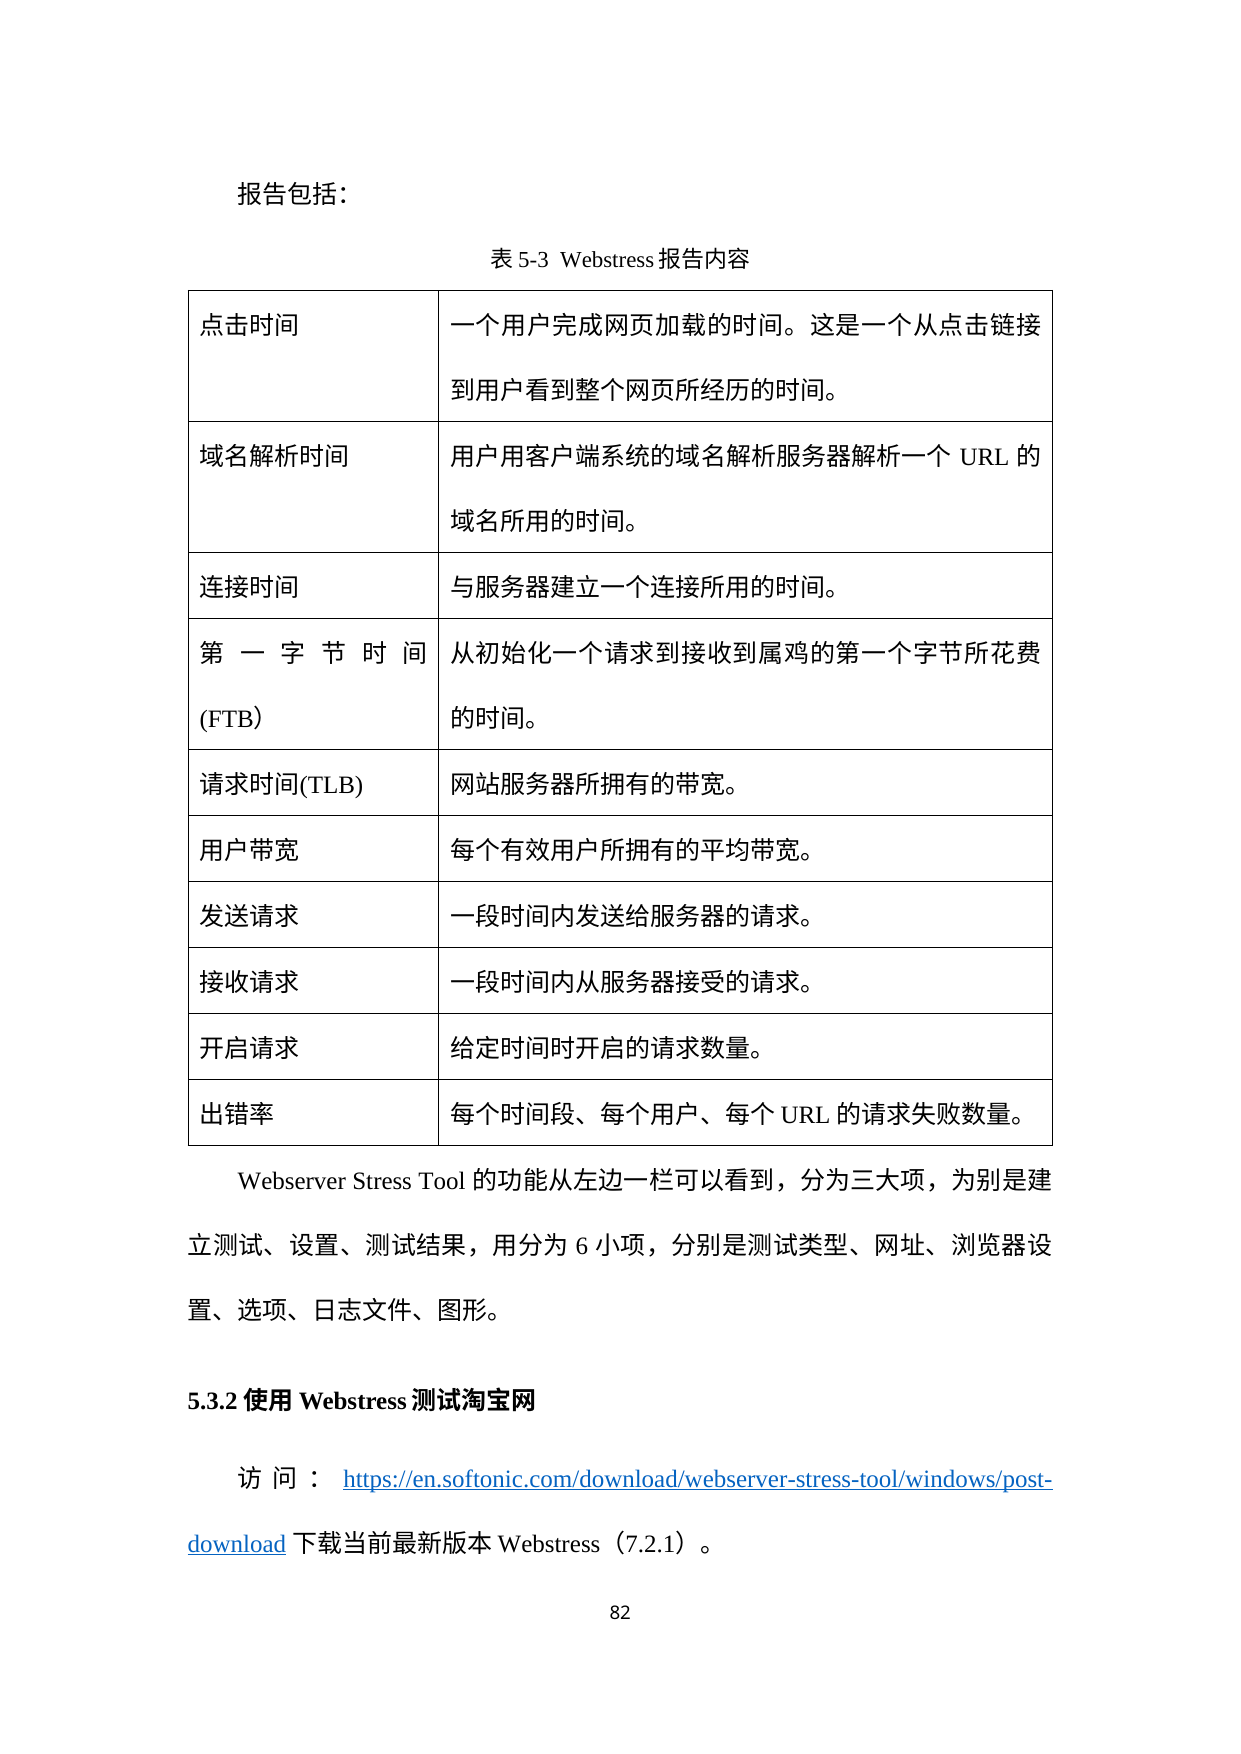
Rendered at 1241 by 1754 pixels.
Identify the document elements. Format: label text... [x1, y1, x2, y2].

table_cell 连接时间 [189, 553, 438, 618]
table_header 点击时间 [189, 291, 438, 421]
table_cell 一段时间内从服务器接受的请求。 [439, 948, 1052, 1013]
table_cell 用户用客户端系统的域名解析服务器解析一个 URL 的域名所用的时间。 [439, 422, 1052, 552]
table_cell 发送请求 [189, 882, 438, 947]
subtitle 使用Webstress测试淘宝网 [187, 1366, 1053, 1431]
text 访问：https://en.softonic.com/download/webserver-stress-tool/windows/post-download 下载当前最新版本Webstress（7.2.1）。 [187, 1444, 1053, 1574]
table_cell 域名解析时间 [189, 422, 438, 552]
table_cell 请求时间(TLB) [189, 750, 438, 815]
table_cell 用户带宽 [189, 816, 438, 881]
table_header 一个用户完成网页加载的时间。这是一个从点击链接到用户看到整个网页所经历的时间。 [439, 291, 1052, 421]
table_cell 每个时间段、每个用户、每个 URL 的请求失败数量。 [439, 1080, 1052, 1145]
text 报告包括： [187, 160, 1053, 225]
table_cell 每个有效用户所拥有的平均带宽。 [439, 816, 1052, 881]
text Webserver Stress Tool 的功能从左边一栏可以看到，分为三大项，为别是建立测试、设置、测试结果，用分为 6 小项，分别是测试类型、网址、浏览器设置、选项、日志文件、图形。 [187, 1146, 1053, 1341]
table_cell 与服务器建立一个连接所用的时间。 [439, 553, 1052, 618]
table_cell 给定时间时开启的请求数量。 [439, 1014, 1052, 1079]
table_cell 第一字节时间(FTB） [189, 619, 438, 749]
table_cell 出错率 [189, 1080, 438, 1145]
table_cell 从初始化一个请求到接收到属鸡的第一个字节所花费的时间。 [439, 619, 1052, 749]
table_cell 一段时间内发送给服务器的请求。 [439, 882, 1052, 947]
table_cell 接收请求 [189, 948, 438, 1013]
table_cell 网站服务器所拥有的带宽。 [439, 750, 1052, 815]
table_cell 开启请求 [189, 1014, 438, 1079]
text 表 -1 Webstress报告内容 [187, 225, 1053, 290]
